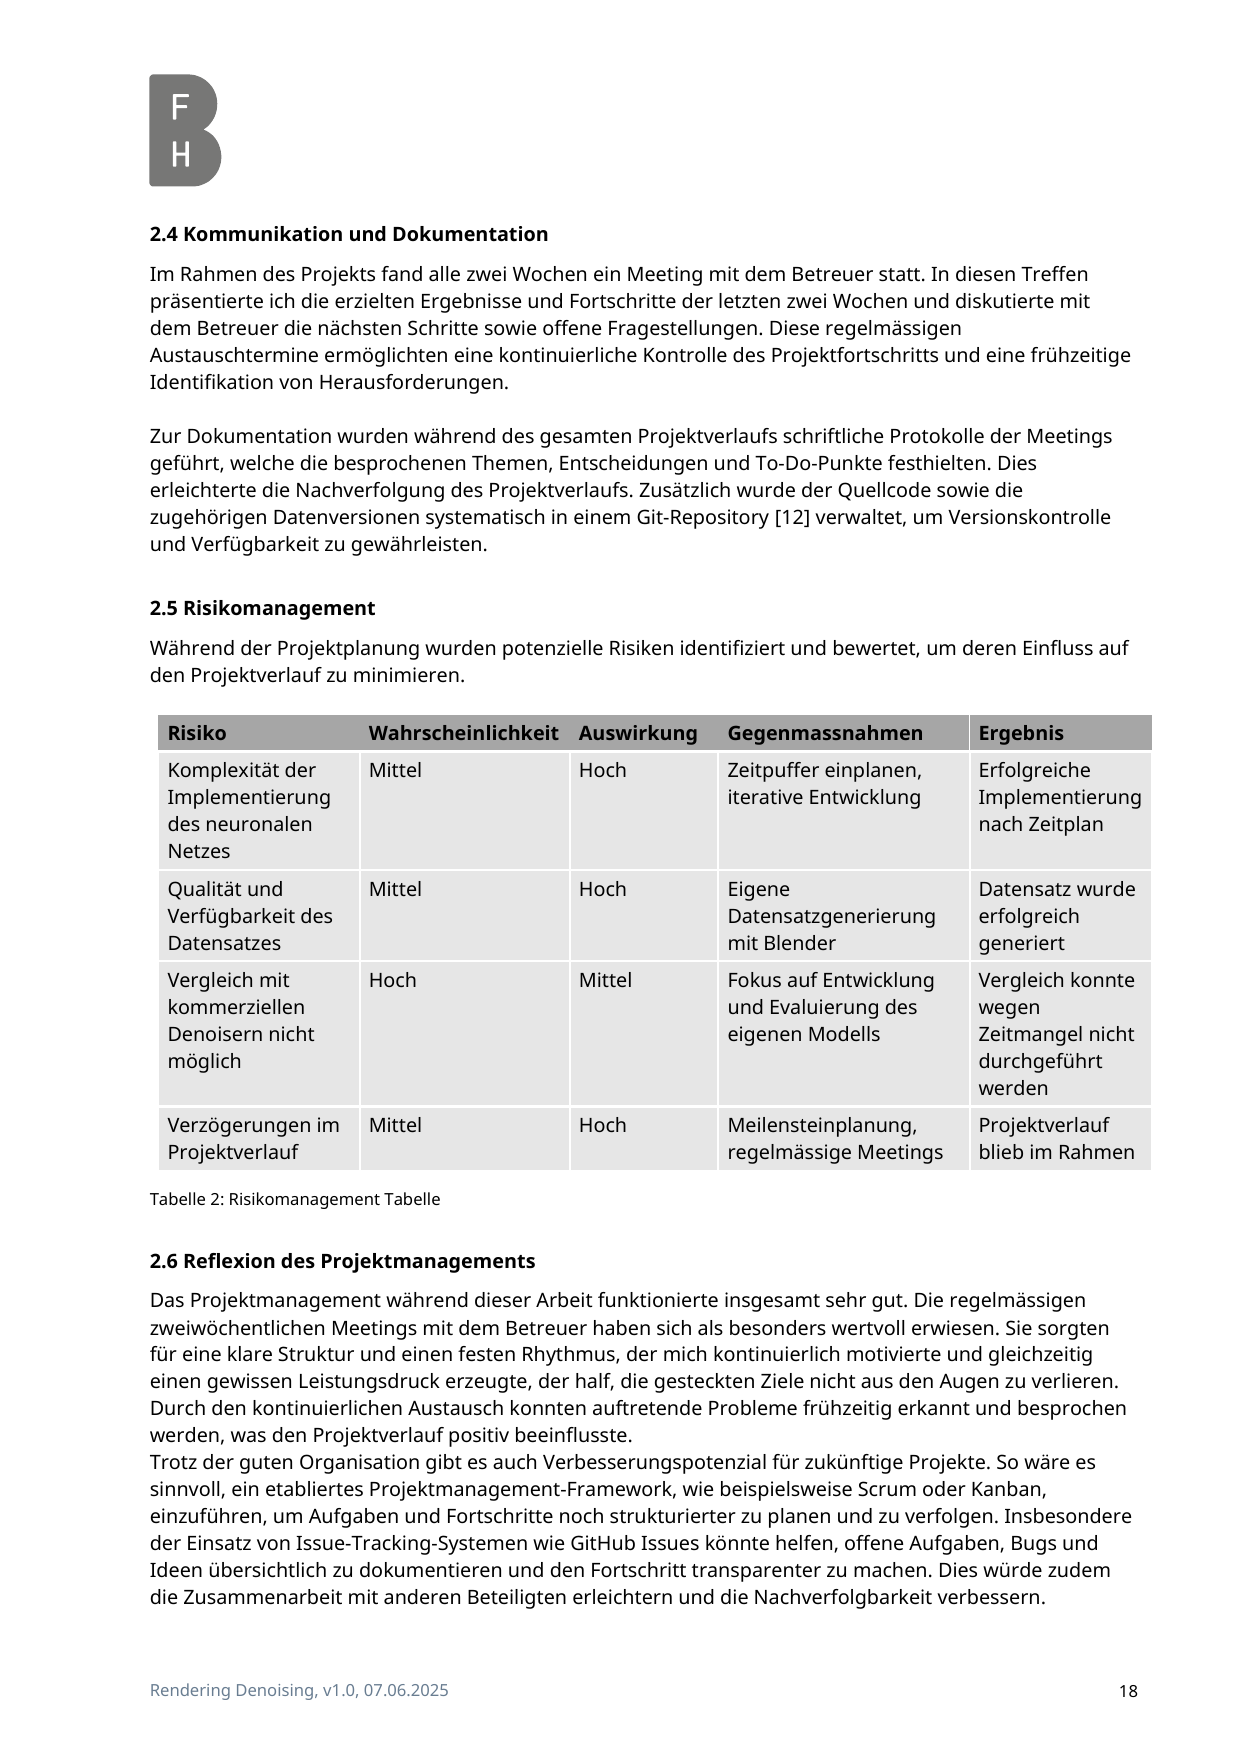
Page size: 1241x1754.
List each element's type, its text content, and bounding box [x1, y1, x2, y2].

table_cell Hoch [571, 871, 717, 960]
subtitle Kommunikation und Dokumentation [149, 221, 1136, 248]
table_cell Hoch [571, 1108, 717, 1170]
table_cell Hoch [361, 962, 569, 1105]
table_header Risiko [158, 715, 360, 750]
table_cell Mittel [361, 1108, 569, 1170]
table_cell Meilensteinplanung, regelmässige Meetings [719, 1108, 969, 1170]
table_cell Mittel [361, 753, 569, 869]
table_cell Verzögerungen im Projektverlauf [159, 1108, 359, 1170]
table_header Gegenmassnahmen [718, 715, 969, 750]
table_cell Komplexität der Implementierung des neuronalen Netzes [159, 753, 359, 869]
table_cell Datensatz wurde erfolgreich generiert [971, 871, 1151, 960]
text Das Projektmanagement während dieser Arbeit funktionierte insgesamt sehr gut. Die regelmässigen zweiwöchentlichen Meetings mit dem Betreuer haben sich als besonders wertvoll erwiesen. Sie sorgten für eine klare Struktur und einen festen Rhythmus, der mich kontinuierlich motivierte und gleichzeitig einen gewissen Leistungsdruck erzeugte, der half, die gesteckten Ziele nicht aus den Augen zu verlieren. Durch den kontinuierlichen Austausch konnten auftretende Probleme frühzeitig erkannt und besprochen werden, was den Projektverlauf positiv beeinflusste. [149, 1287, 1136, 1449]
table_header Wahrscheinlichkeit [360, 715, 570, 750]
table_cell Projektverlauf blieb im Rahmen [971, 1108, 1151, 1170]
table_cell Mittel [361, 871, 569, 960]
table_cell Vergleich mit kommerziellen Denoisern nicht möglich [159, 962, 359, 1105]
subtitle Risikomanagement [149, 594, 1136, 621]
table_header Ergebnis [970, 715, 1152, 750]
table_cell Zeitpuffer einplanen, iterative Entwicklung [719, 753, 969, 869]
text Trotz der guten Organisation gibt es auch Verbesserungspotenzial für zukünftige Projekte. So wäre es sinnvoll, ein etabliertes Projektmanagement-Framework, wie beispielsweise Scrum oder Kanban, einzuführen, um Aufgaben und Fortschritte noch strukturierter zu planen und zu verfolgen. Insbesondere der Einsatz von Issue-Tracking-Systemen wie GitHub Issues könnte helfen, offene Aufgaben, Bugs und Ideen übersichtlich zu dokumentieren und den Fortschritt transparenter zu machen. Dies würde zudem die Zusammenarbeit mit anderen Beteiligten erleichtern und die Nachverfolgbarkeit verbessern. [149, 1449, 1136, 1611]
text Während der Projektplanung wurden potenzielle Risiken identifiziert und bewertet, um deren Einfluss auf den Projektverlauf zu minimieren. [149, 634, 1136, 688]
table_cell Fokus auf Entwicklung und Evaluierung des eigenen Modells [719, 962, 969, 1105]
text Tabelle 2: Risikomanagement Tabelle [149, 1184, 1136, 1210]
table_cell Vergleich konnte wegen Zeitmangel nicht durchgeführt werden [971, 962, 1151, 1105]
subtitle Reflexion des Projektmanagements [149, 1247, 1136, 1274]
table_cell Eigene Datensatzgenerierung mit Blender [719, 871, 969, 960]
table_cell Mittel [571, 962, 717, 1105]
table_cell Qualität und Verfügbarkeit des Datensatzes [159, 871, 359, 960]
table_header Auswirkung [570, 715, 718, 750]
table_cell Erfolgreiche Implementierung nach Zeitplan [971, 753, 1151, 869]
table_cell Hoch [571, 753, 717, 869]
text Im Rahmen des Projekts fand alle zwei Wochen ein Meeting mit dem Betreuer statt. In diesen Treffen präsentierte ich die erzielten Ergebnisse und Fortschritte der letzten zwei Wochen und diskutierte mit dem Betreuer die nächsten Schritte sowie offene Fragestellungen. Diese regelmässigen Austauschtermine ermöglichten eine kontinuierliche Kontrolle des Projektfortschritts und eine frühzeitige Identifikation von Herausforderungen. [149, 260, 1136, 395]
text Zur Dokumentation wurden während des gesamten Projektverlaufs schriftliche Protokolle der Meetings geführt, welche die besprochenen Themen, Entscheidungen und To-Do-Punkte festhielten. Dies erleichterte die Nachverfolgung des Projektverlaufs. Zusätzlich wurde der Quellcode sowie die zugehörigen Datenversionen systematisch in einem Git-Repository verwaltet, um Versionskontrolle und Verfügbarkeit zu gewährleisten. [149, 422, 1136, 557]
